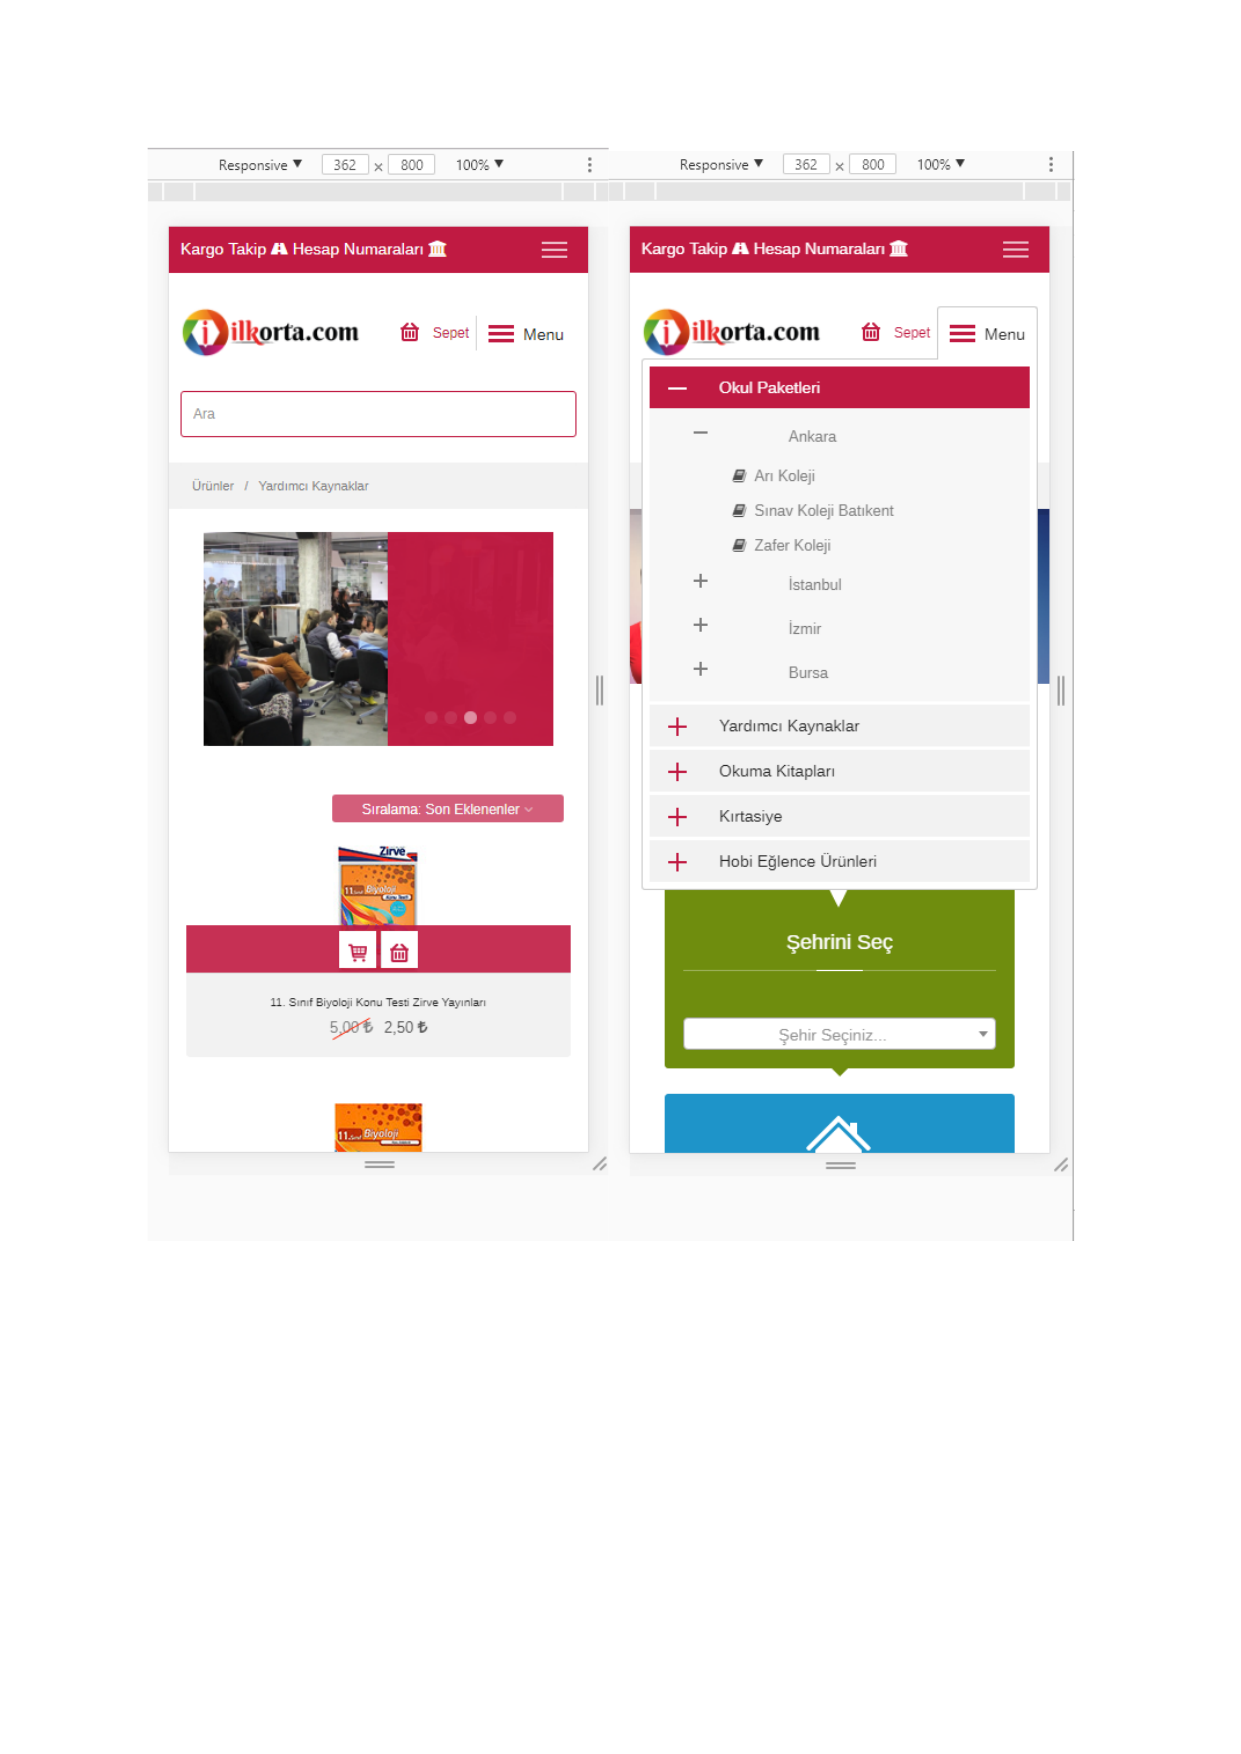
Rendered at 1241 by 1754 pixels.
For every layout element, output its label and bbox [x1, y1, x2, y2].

picture [147, 147, 1075, 1241]
